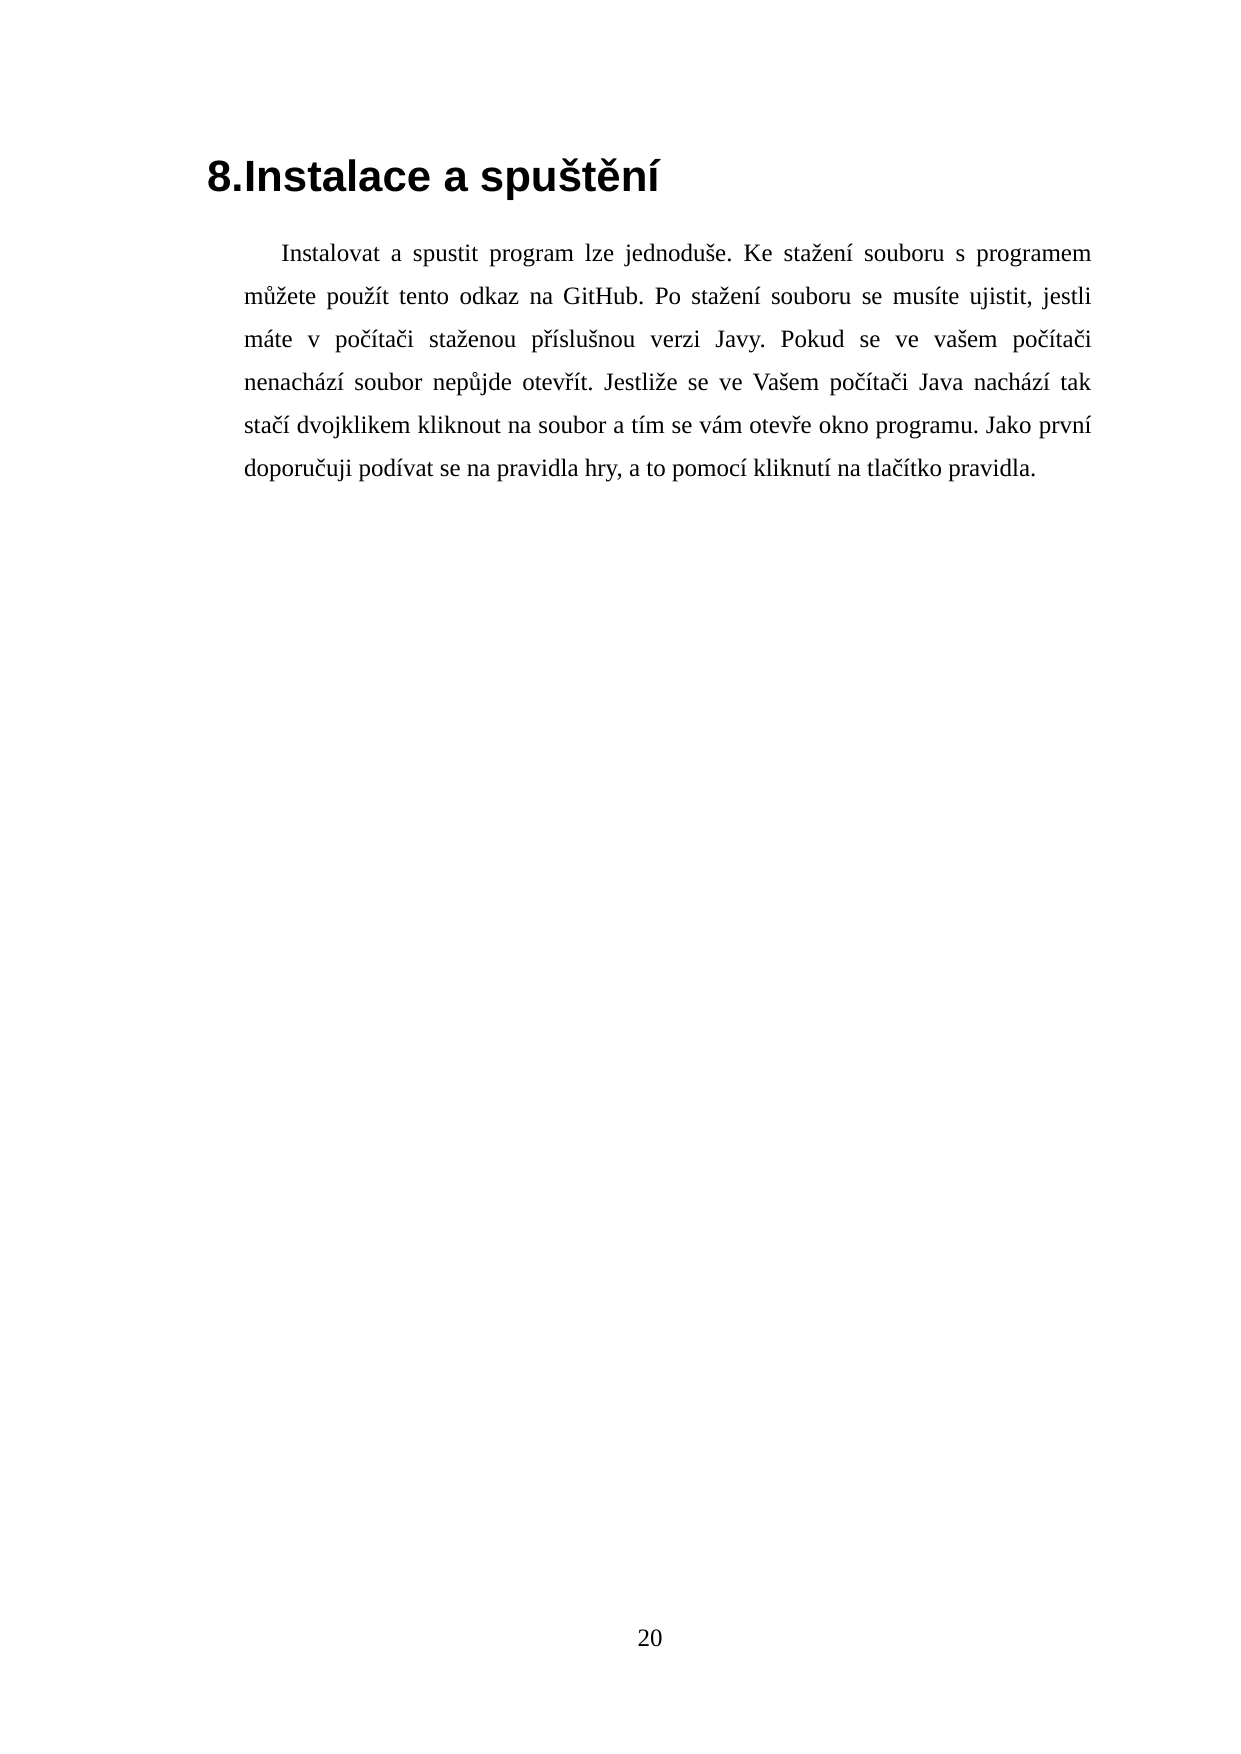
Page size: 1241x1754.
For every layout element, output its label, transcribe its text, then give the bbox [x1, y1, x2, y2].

text Instalovat a spustit program lze jednoduše. Ke stažení souboru s programem můžete použít tento odkaz na GitHub. Po stažení souboru se musíte ujistit, jestli máte v počítači staženou příslušnou verzi Javy. Pokud se ve vašem počítači nenachází soubor nepůjde otevřít. Jestliže se ve Vašem počítači Java nachází tak stačí dvojklikem kliknout na soubor a tím se vám otevře okno programu. Jako první doporučuji podívat se na pravidla hry, a to pomocí kliknutí na tlačítko pravidla. [244, 238, 1092, 482]
subtitle Instalace a spuštění [207, 150, 1092, 200]
